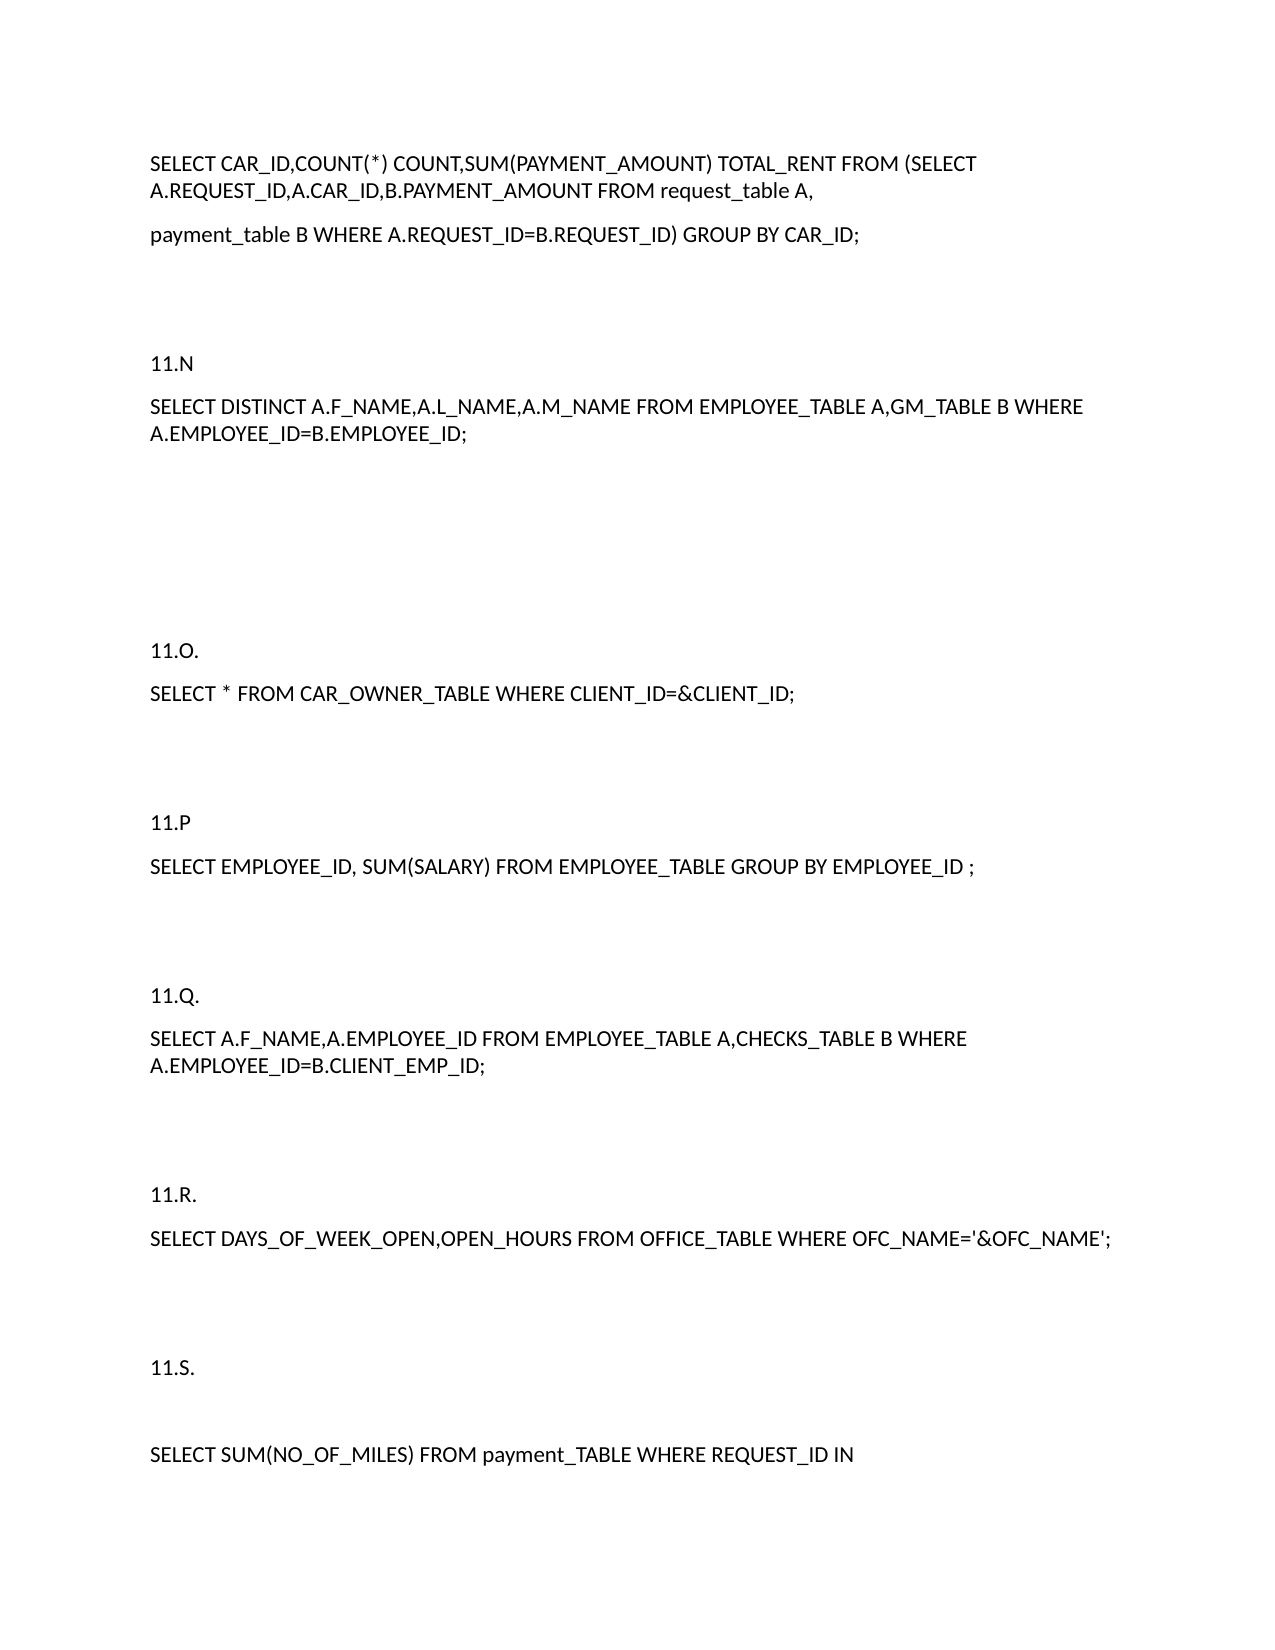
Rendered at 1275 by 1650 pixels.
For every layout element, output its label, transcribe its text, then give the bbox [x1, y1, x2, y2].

text 11.P [150, 809, 1125, 836]
text SELECT A.F_NAME,A.EMPLOYEE_ID FROM EMPLOYEE_TABLE A,CHECKS_TABLE B WHERE A.EMPLOYEE_ID=B.CLIENT_EMP_ID; [150, 1025, 1125, 1079]
text 11.O. [150, 636, 1125, 663]
text SELECT EMPLOYEE_ID, SUM(SALARY) FROM EMPLOYEE_TABLE GROUP BY EMPLOYEE_ID ; [150, 853, 1125, 880]
text SELECT DAYS_OF_WEEK_OPEN,OPEN_HOURS FROM OFFICE_TABLE WHERE OFC_NAME='&OFC_NAME'; [150, 1225, 1125, 1252]
text SELECT * FROM CAR_OWNER_TABLE WHERE CLIENT_ID=&CLIENT_ID; [150, 680, 1125, 707]
text 11.R. [150, 1181, 1125, 1208]
text payment_table B WHERE A.REQUEST_ID=B.REQUEST_ID) GROUP BY CAR_ID; [150, 221, 1125, 248]
text 11.Q. [150, 982, 1125, 1009]
text SELECT SUM(NO_OF_MILES) FROM payment_TABLE WHERE REQUEST_ID IN [150, 1441, 1125, 1468]
text 11.S. [150, 1354, 1125, 1381]
text 11.N [150, 349, 1125, 377]
text SELECT CAR_ID,COUNT(*) COUNT,SUM(PAYMENT_AMOUNT) TOTAL_RENT FROM (SELECT A.REQUEST_ID,A.CAR_ID,B.PAYMENT_AMOUNT FROM request_table A, [150, 150, 1125, 204]
text SELECT DISTINCT A.F_NAME,A.L_NAME,A.M_NAME FROM EMPLOYEE_TABLE A,GM_TABLE B WHERE A.EMPLOYEE_ID=B.EMPLOYEE_ID; [150, 393, 1125, 447]
